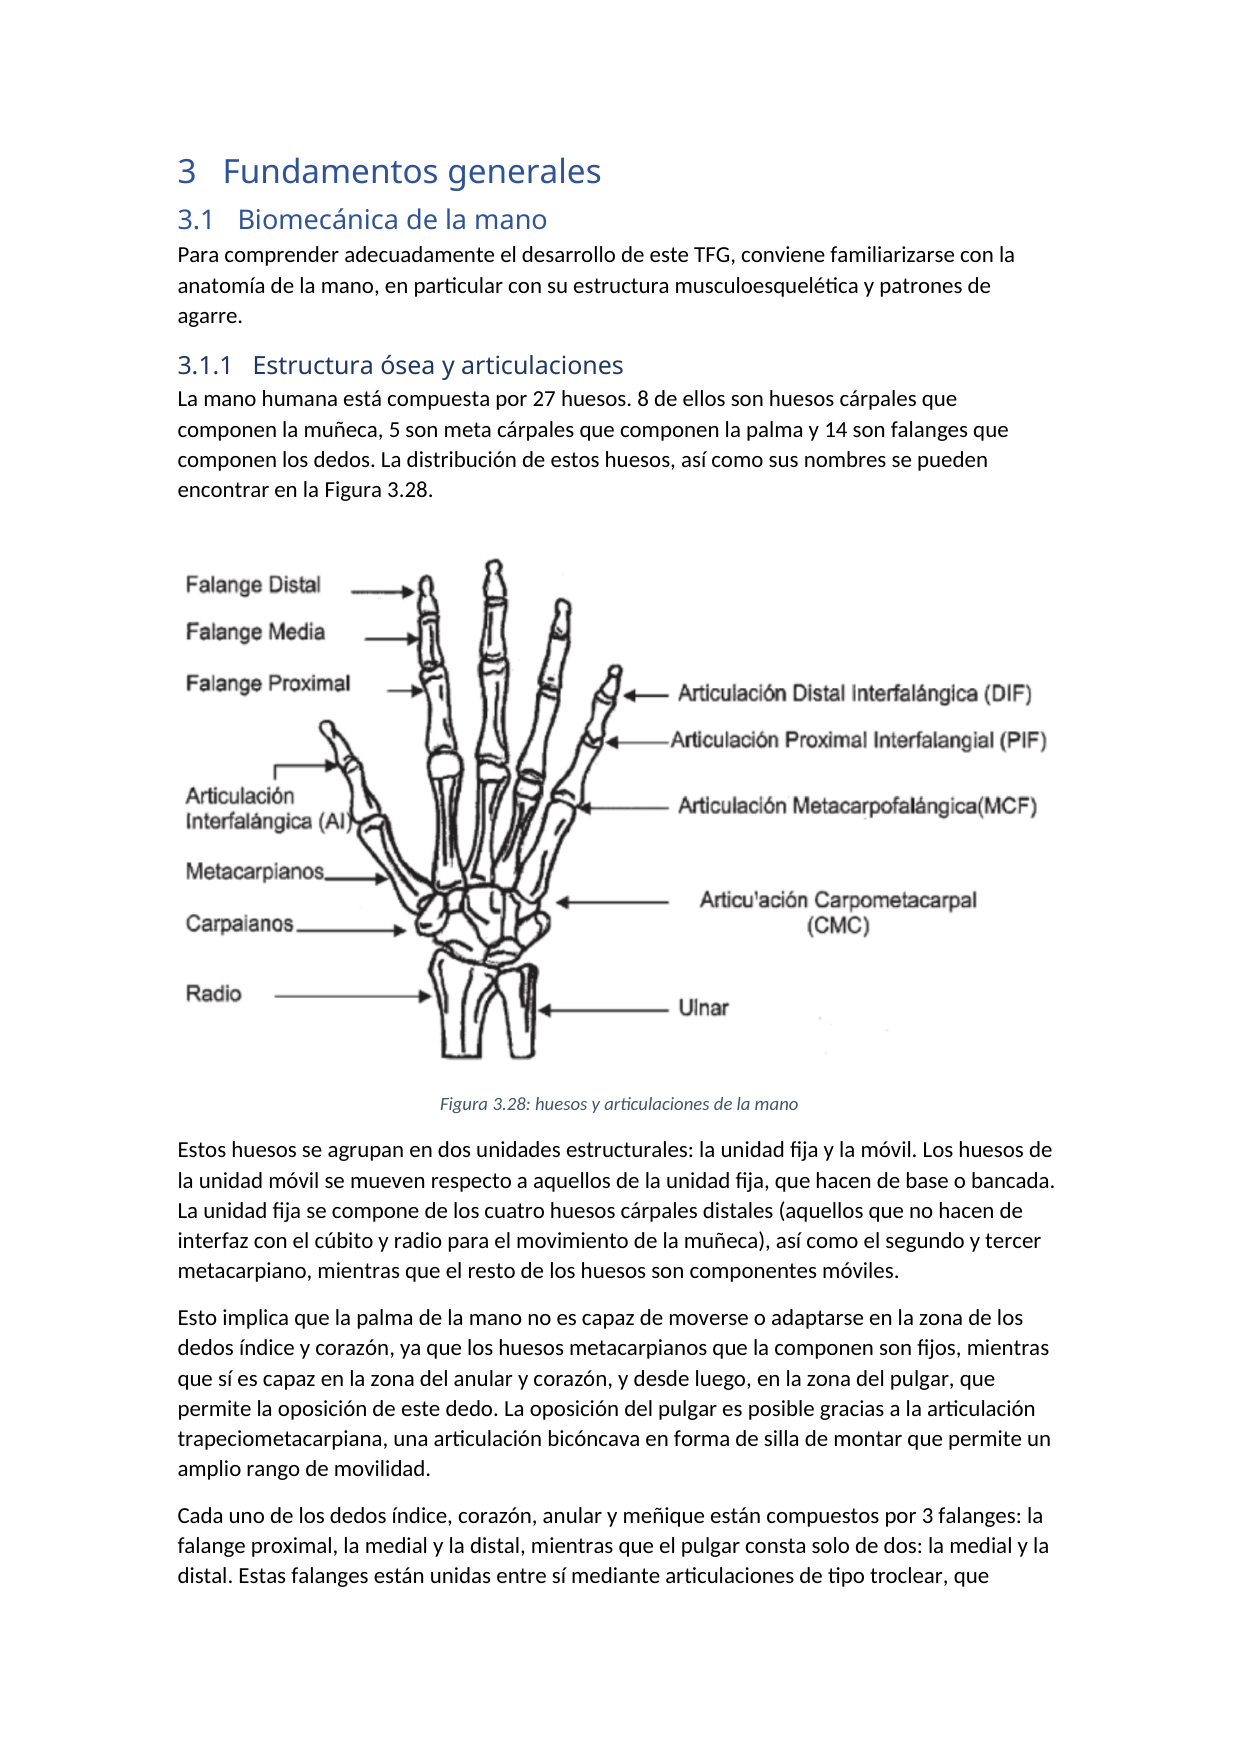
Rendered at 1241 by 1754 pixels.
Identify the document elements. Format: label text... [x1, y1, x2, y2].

subtitle Fundamentos generales [177, 148, 1063, 193]
subtitle Estructura ósea y articulaciones [177, 348, 1063, 382]
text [177, 1501, 1063, 1590]
picture [177, 522, 1063, 1073]
text Estos huesos se agrupan en dos unidades estructurales: la unidad fija y la móvil. Los huesos de la unidad móvil se mueven respecto a aquellos de la unidad fija, que hacen de base o bancada. La unidad fija se compone de los cuatro huesos cárpales distales (aquellos que no hacen de interfaz con el cúbito y radio para el movimiento de la muñeca), así como el segundo y tercer metacarpiano, mientras que el resto de los huesos son componentes móviles. [177, 1136, 1063, 1284]
text Esto implica que la palma de la mano no es capaz de moverse o adaptarse en la zona de los dedos índice y corazón, ya que los huesos metacarpianos que la componen son fijos, mientras que sí es capaz en la zona del anular y corazón, y desde luego, en la zona del pulgar, que permite la oposición de este dedo. La oposición del pulgar es posible gracias a la articulación trapeciometacarpiana, una articulación bicóncava en forma de silla de montar que permite un amplio rango de movilidad. [177, 1303, 1063, 1482]
subtitle Biomecánica de la mano [177, 201, 1063, 238]
text Para comprender adecuadamente el desarrollo de este TFG, conviene familiarizarse con la anatomía de la mano, en particular con su estructura musculoesquelética y patrones de agarre. [177, 241, 1063, 329]
